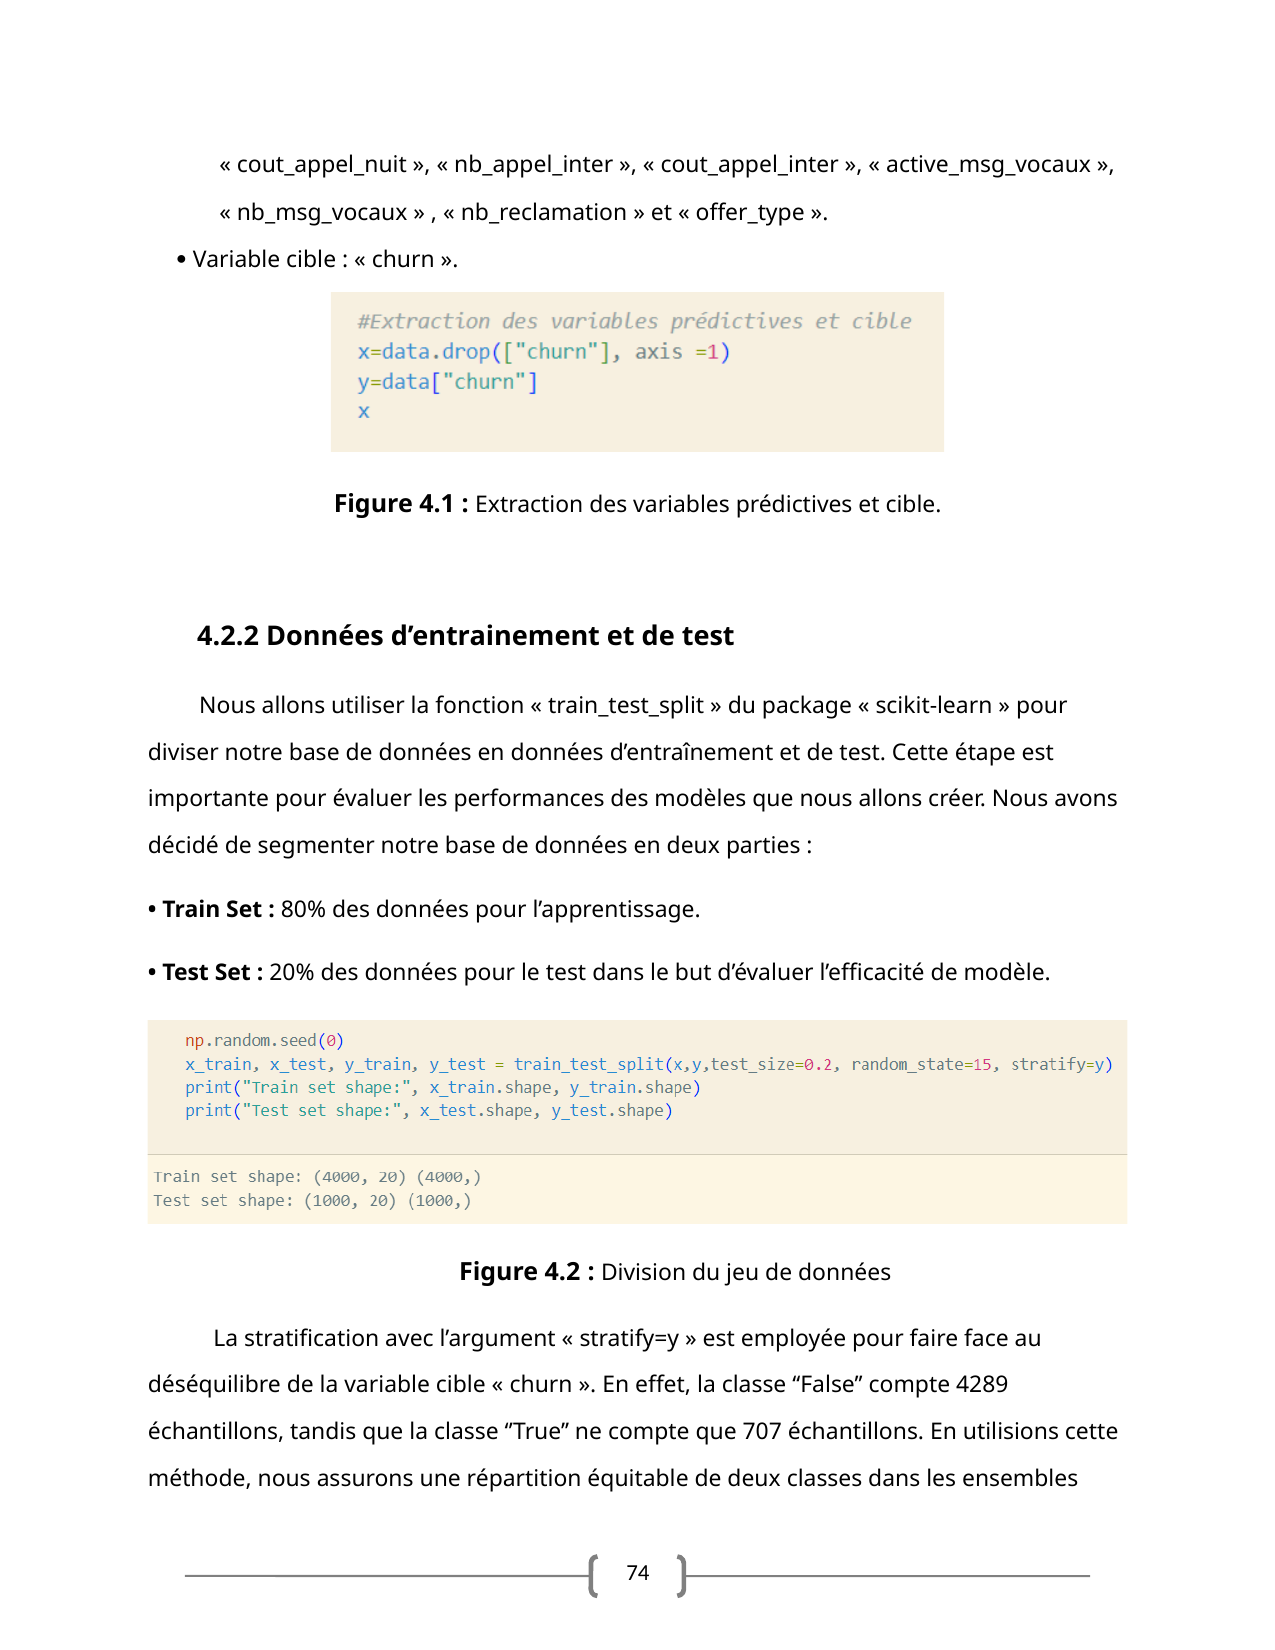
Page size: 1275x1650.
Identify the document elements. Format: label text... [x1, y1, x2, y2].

text Figure 4.2 : Division du jeu de données [148, 1254, 1127, 1288]
text « cout_appel_nuit », « nb_appel_inter », « cout_appel_inter », « active_msg_vocaux », [148, 148, 1127, 179]
text • Train Set : 80% des données pour l’apprentissage. [148, 893, 1127, 924]
text Nous allons utiliser la fonction « train_test_split » du package « scikit-learn » pour diviser notre base de données en données d’entraînement et de test. Cette étape est importante pour évaluer les performances des modèles que nous allons créer. Nous avons décidé de segmenter notre base de données en deux parties : [148, 689, 1127, 861]
picture [147, 1020, 1128, 1224]
text Variable cible : « churn ». [148, 243, 1127, 275]
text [148, 1321, 1127, 1493]
text « nb_msg_vocaux » , « nb_reclamation » et « offer_type ». [148, 196, 1127, 227]
picture [330, 292, 945, 452]
text 4.2.2 Données d’entrainement et de test [148, 617, 1127, 653]
text Figure 4.1 : Extraction des variables prédictives et cible. [148, 485, 1127, 519]
text • Test Set : 20% des données pour le test dans le but d’évaluer l’efficacité de modèle. [148, 956, 1127, 988]
